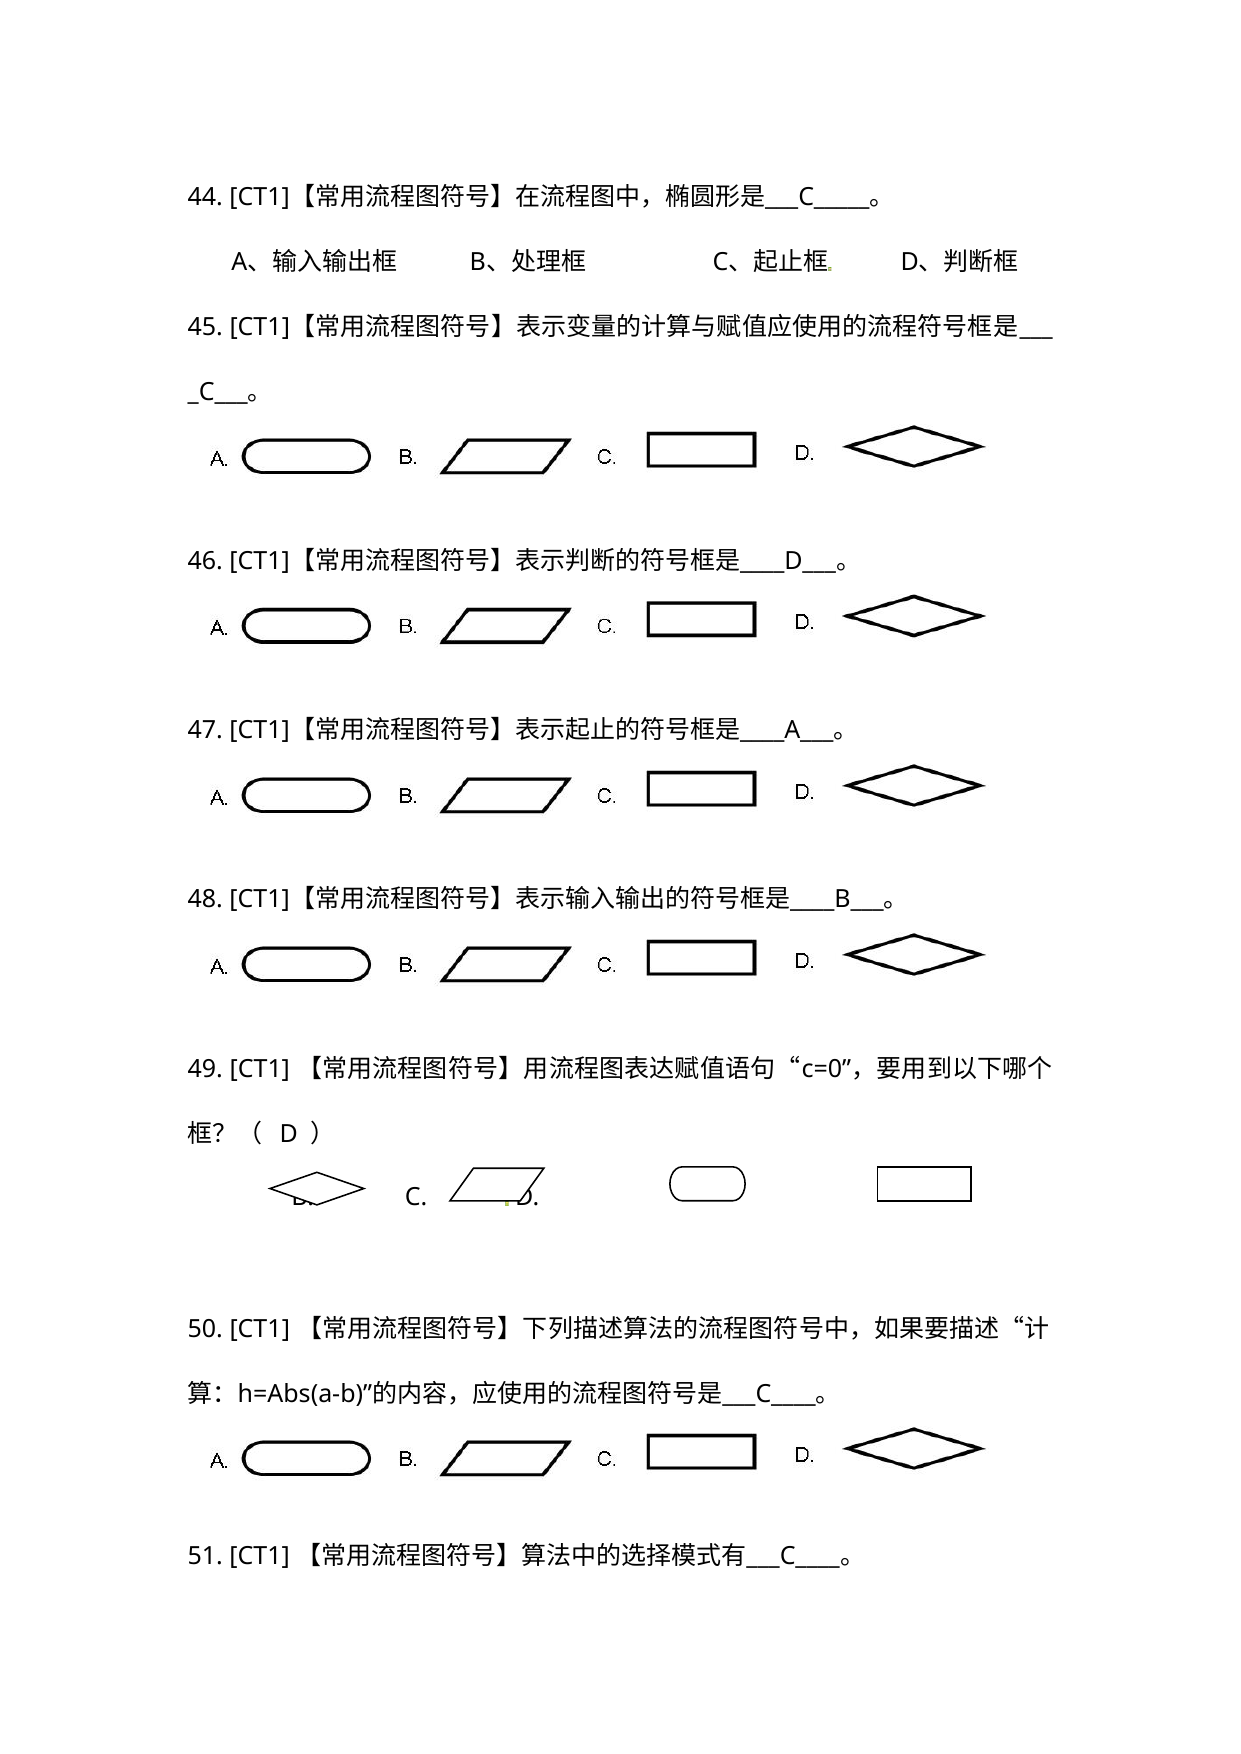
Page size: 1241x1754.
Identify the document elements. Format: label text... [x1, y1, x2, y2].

picture [187, 422, 1003, 497]
picture [187, 591, 1003, 667]
text 50. [CT1] 【常用流程图符号】下列描述算法的流程图符号中，如果要描述“计算：h=Abs(a-b)”的内容，应使用的流程图符号是___C____。 [187, 1294, 1053, 1424]
text 46. [CT1]【常用流程图符号】表示判断的符号框是____D___。 [187, 526, 1053, 591]
picture [187, 929, 1003, 1005]
picture [187, 760, 1003, 836]
picture [187, 1423, 1003, 1499]
text 51. [CT1] 【常用流程图符号】算法中的选择模式有___C____。 [187, 1521, 1053, 1586]
text 47. [CT1]【常用流程图符号】表示起止的符号框是____A___。 [187, 695, 1053, 760]
text A、输入输出框 B、处理框 C、起止框 D、判断框 [187, 227, 1053, 292]
text 49. [CT1] 【常用流程图符号】用流程图表达赋值语句“c=0”，要用到以下哪个框？（ D ） [187, 1034, 1053, 1164]
text 48. [CT1]【常用流程图符号】表示输入输出的符号框是____B___。 [187, 864, 1053, 929]
text 45. [CT1]【常用流程图符号】表示变量的计算与赋值应使用的流程符号框是____C___。 [187, 292, 1053, 422]
text 44. [CT1]【常用流程图符号】在流程图中，椭圆形是___C_____。 [187, 162, 1053, 227]
text B. C. D. [187, 1164, 1053, 1229]
